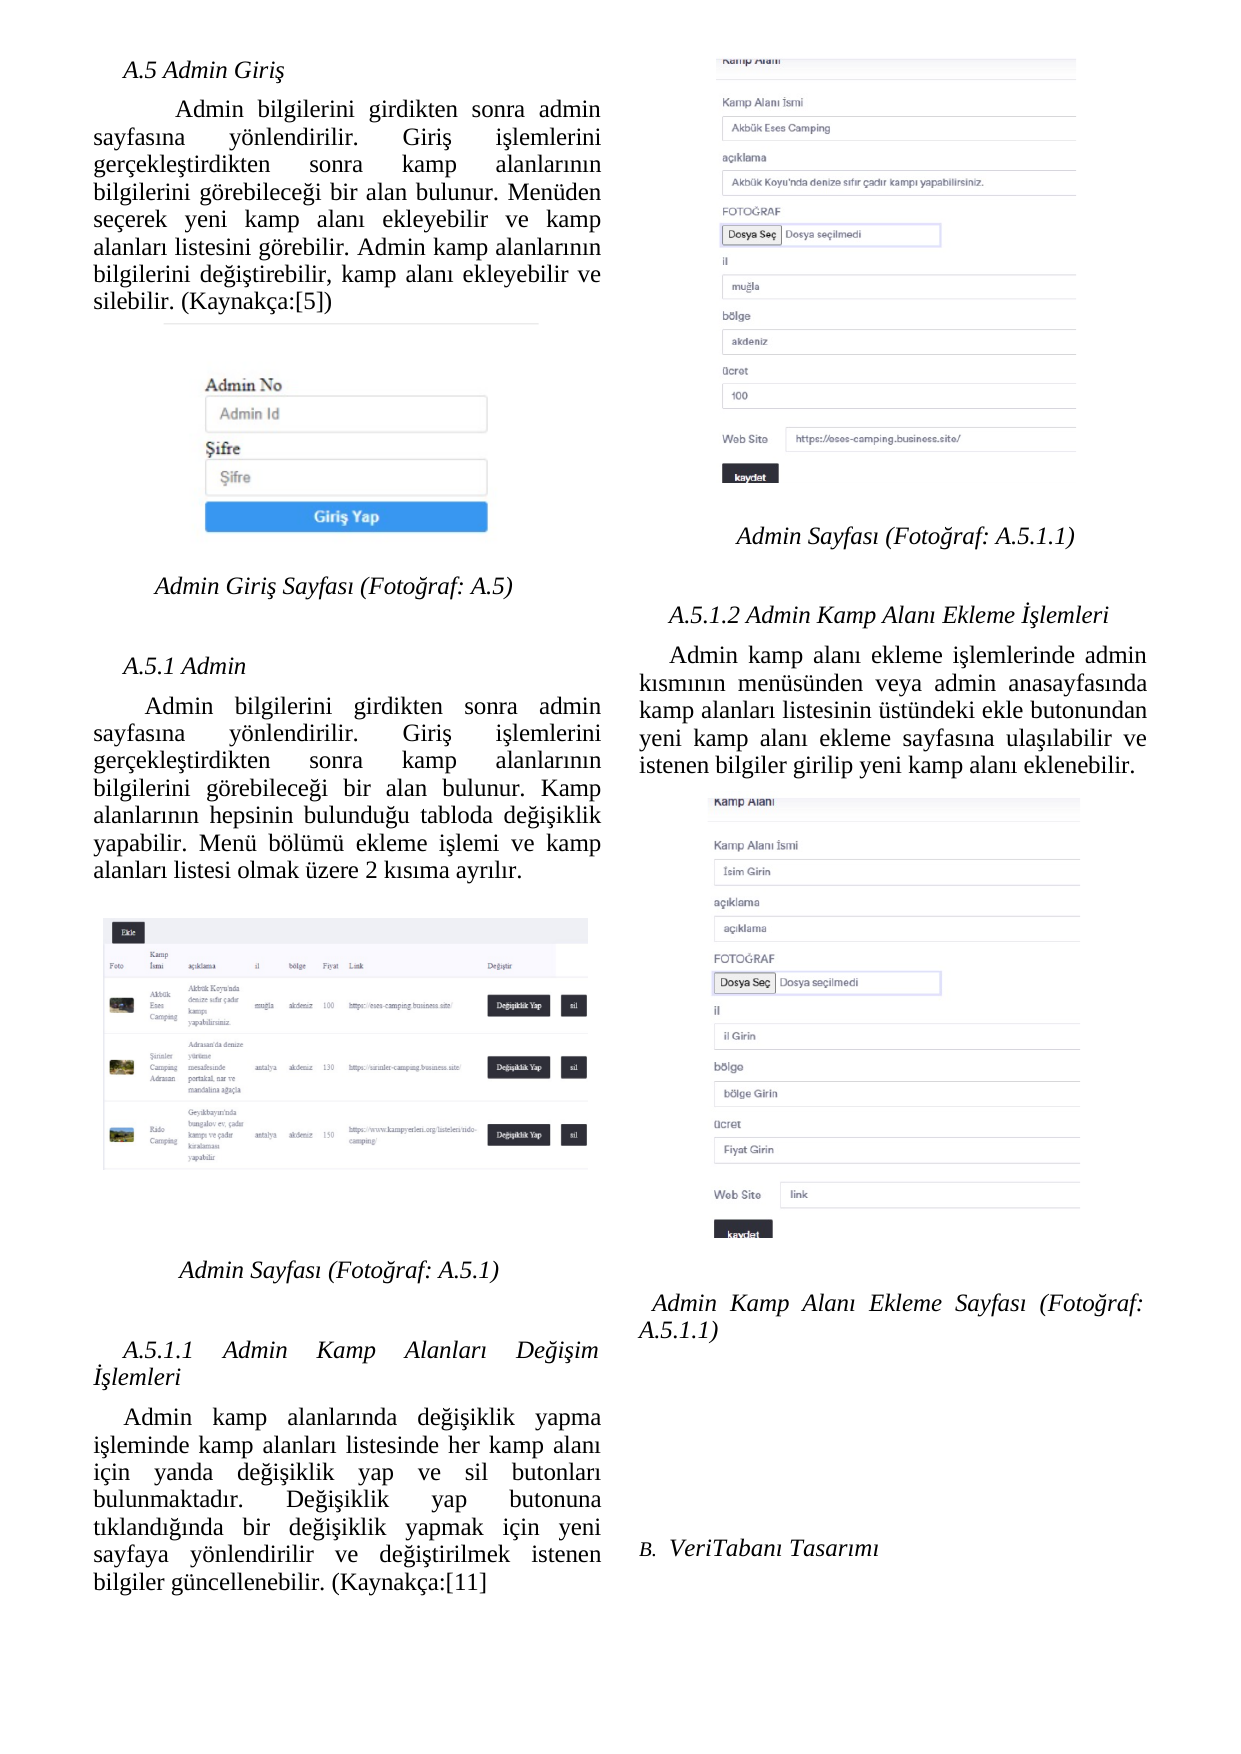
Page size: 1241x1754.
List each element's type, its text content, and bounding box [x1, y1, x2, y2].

text A.5.1.1 Admin Kamp Alanları Değişim İşlemleri [93, 1337, 601, 1391]
text A.5.1 Admin [93, 652, 601, 680]
text Admin Sayfası (Fotoğraf: A.5.1.1) [639, 523, 1147, 550]
text Admin Kamp Alanı Ekleme Sayfası (Fotoğraf: A.5.1.1) [639, 1289, 1147, 1344]
subtitle VeriTabanı Tasarımı [639, 1533, 1147, 1562]
text Admin Sayfası (Fotoğraf: A.5.1) [93, 1257, 601, 1284]
picture [716, 56, 1077, 483]
picture [707, 791, 1081, 1238]
picture [103, 918, 588, 1170]
text Admin kamp alanlarında değişiklik yapma işleminde kamp alanları listesinde her kamp alanı için yanda değişiklik yap ve sil butonları bulunmaktadır. Değişiklik yap butonuna tıklandığında bir değişiklik yapmak için yeni sayfaya yönlendirilir ve değiştirilmek istenen bilgiler güncellenebilir. (Kaynakça:[11] [93, 1404, 601, 1595]
text Admin bilgilerini girdikten sonra admin sayfasına yönlendirilir. Giriş işlemlerini gerçekleştirdikten sonra kamp alanlarının bilgilerini görebileceği bir alan bulunur. Kamp alanlarının hepsinin bulunduğu tabloda değişiklik yapabilir. Menü bölümü ekleme işlemi ve kamp alanları listesi olmak üzere 2 kısıma ayrılır. [93, 692, 601, 884]
picture [163, 323, 539, 561]
text A.5 Admin Giriş [93, 56, 601, 83]
text Admin kamp alanı ekleme işlemlerinde admin kısmının menüsünden veya admin anasayfasında kamp alanları listesinin üstündeki ekle butonundan yeni kamp alanı ekleme sayfasına ulaşılabilir ve istenen bilgiler girilip yeni kamp alanı eklenebilir. [639, 642, 1147, 779]
text A.5.1.2 Admin Kamp Alanı Ekleme İşlemleri [639, 602, 1147, 629]
text Admin bilgilerini girdikten sonra admin sayfasına yönlendirilir. Giriş işlemlerini gerçekleştirdikten sonra kamp alanlarının bilgilerini görebileceği bir alan bulunur. Menüden seçerek yeni kamp alanı ekleyebilir ve kamp alanları listesini görebilir. Admin kamp alanlarının bilgilerini değiştirebilir, kamp alanı ekleyebilir ve silebilir. (Kaynakça:[5]) [93, 96, 601, 315]
